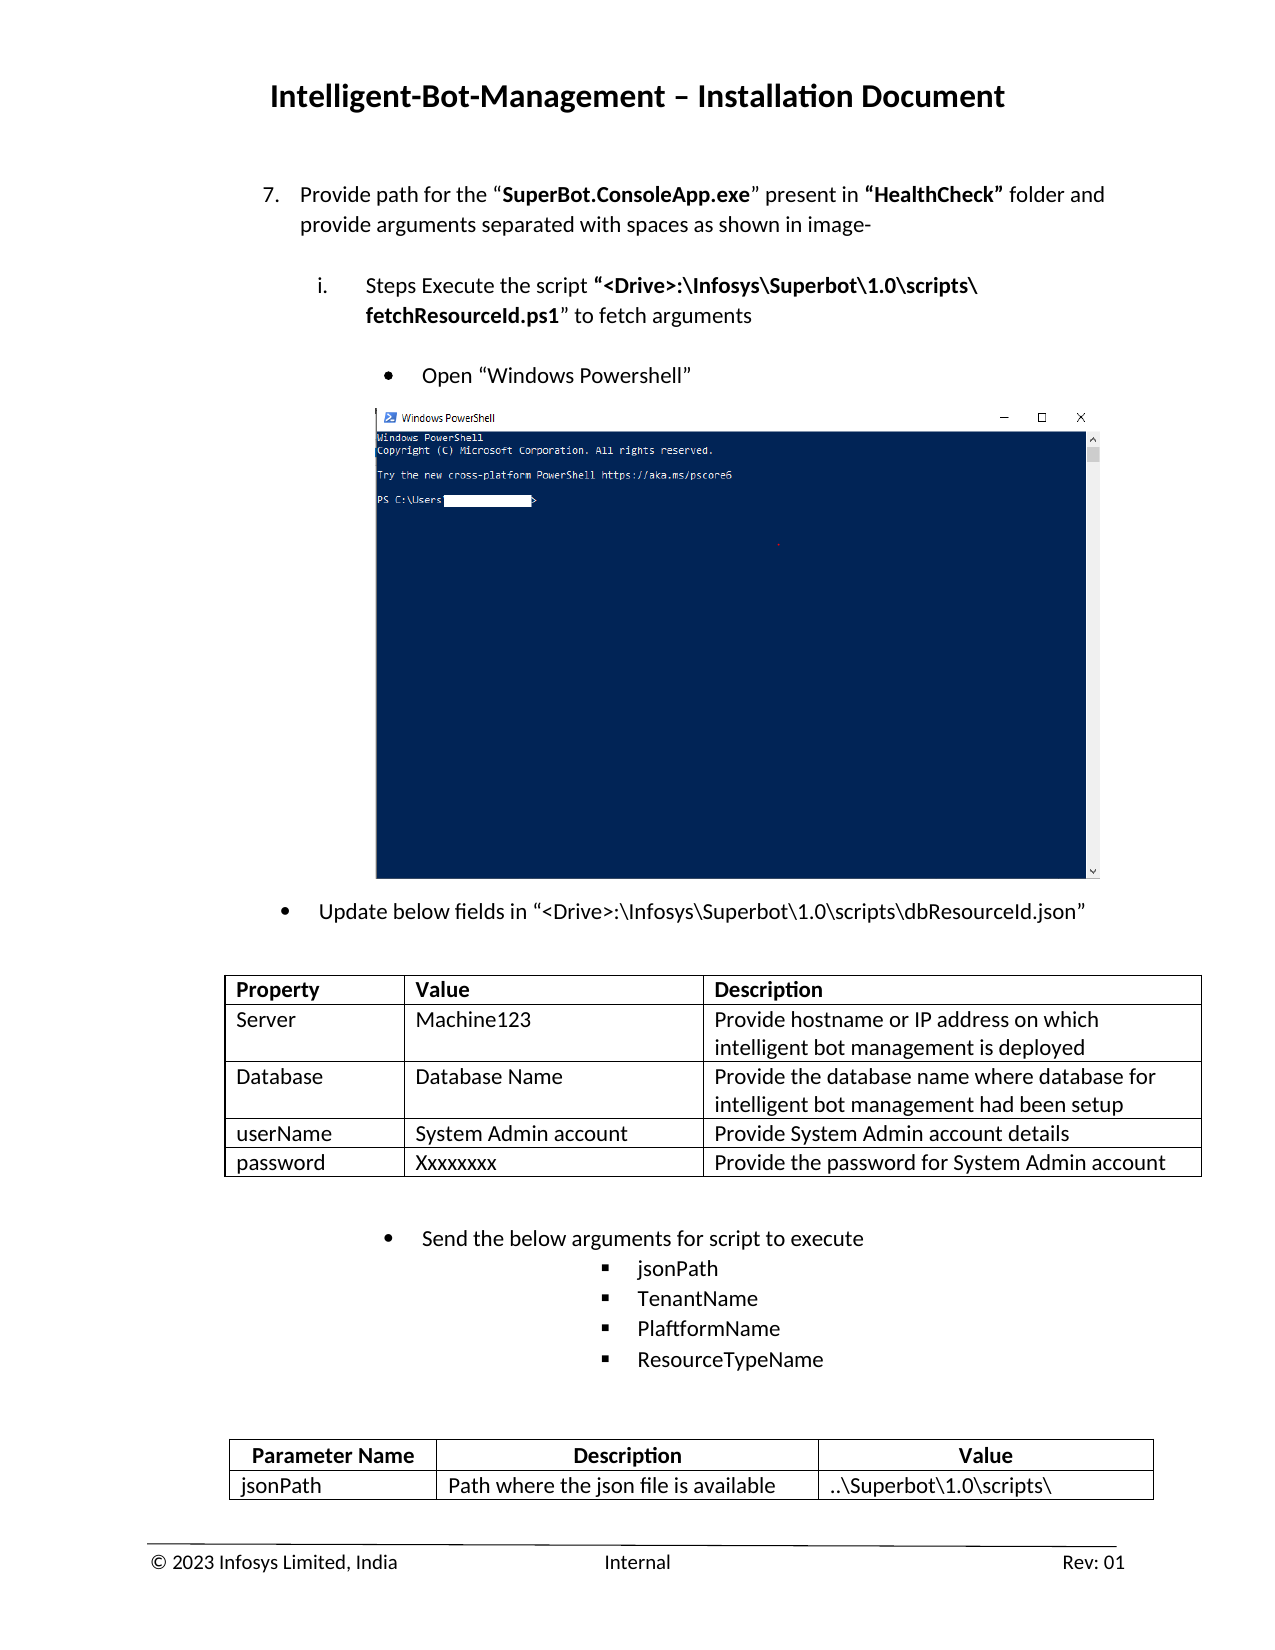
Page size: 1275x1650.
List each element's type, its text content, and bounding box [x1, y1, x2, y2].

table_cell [437, 1471, 818, 1499]
table_cell Provide hostname or IP address on which intelligent bot management is deployed [704, 1005, 1201, 1061]
table_cell userName [226, 1119, 404, 1147]
table_header Value [819, 1440, 1153, 1470]
list PlaftformName [600, 1314, 1125, 1342]
table_cell Provide the password for System Admin account [704, 1148, 1201, 1176]
table_header Description [437, 1440, 818, 1470]
table_cell Provide System Admin account details [704, 1119, 1201, 1147]
table_header Property [226, 976, 404, 1004]
list Update below fields in “<Drive>:\Infosys\Superbot\1.0\scripts\dbResourceId.json” [281, 897, 1125, 926]
table_cell Database [226, 1062, 404, 1118]
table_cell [819, 1471, 1153, 1499]
table_header Value [405, 976, 703, 1004]
table_cell Server [226, 1005, 404, 1061]
table_cell Xxxxxxxx [405, 1148, 703, 1176]
list ResourceTypeName [600, 1345, 1125, 1373]
table_header Description [704, 976, 1201, 1004]
table_cell Provide the database name where database for intelligent bot management had been setup [704, 1062, 1201, 1118]
table_header Parameter Name [230, 1440, 436, 1470]
table_cell jsonPath [230, 1471, 436, 1499]
list Open “Windows Powershell” [384, 361, 1125, 389]
list Send the below arguments for script to execute [384, 1224, 1125, 1252]
picture [375, 408, 1100, 879]
list jsonPath [600, 1254, 1125, 1282]
table_cell Machine123 [405, 1005, 703, 1061]
table_cell System Admin account [405, 1119, 703, 1147]
table_cell Database Name [405, 1062, 703, 1118]
list TenantName [600, 1284, 1125, 1312]
list Steps Execute the script “<Drive>:\Infosys\Superbot\1.0\scripts\fetchResourceId.ps1” to fetch arguments [328, 271, 1125, 329]
list Provide path for the “SuperBot.ConsoleApp.exe” present in “HealthCheck” folder and provide arguments separated with spaces as shown in image- [262, 180, 1125, 238]
table_cell password [226, 1148, 404, 1176]
